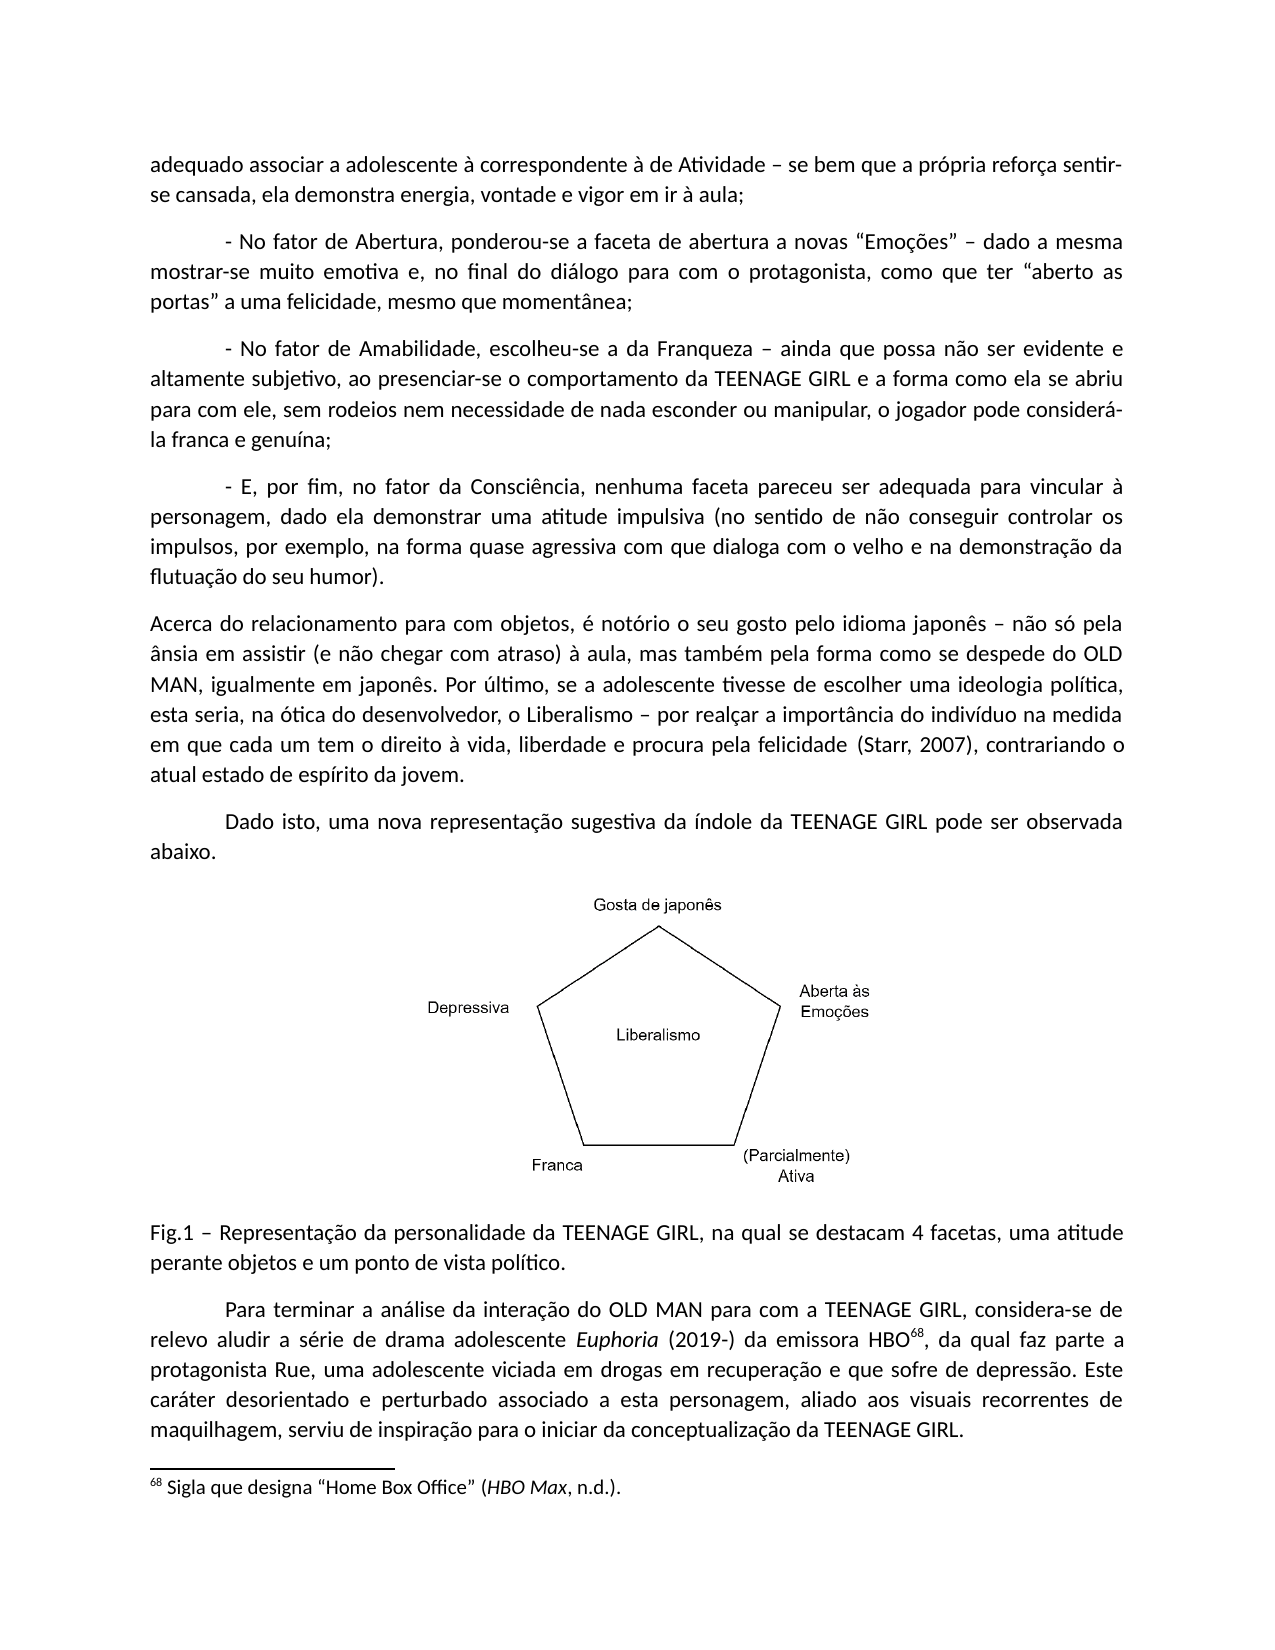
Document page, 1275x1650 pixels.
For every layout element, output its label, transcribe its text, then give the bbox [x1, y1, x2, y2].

text Dado isto, uma nova representação sugestiva da índole da TEENAGE GIRL pode ser observada abaixo. [150, 807, 1125, 866]
text Para terminar a análise da interação do OLD MAN para com a TEENAGE GIRL, considera-se de relevo aludir a série de drama adolescente Euphoria (2019-) da emissora HBO, da qual faz parte a protagonista Rue, uma adolescente viciada em drogas em recuperação e que sofre de depressão. Este caráter desorientado e perturbado associado a esta personagem, aliado aos visuais recorrentes de maquilhagem, serviu de inspiração para o iniciar da conceptualização da TEENAGE GIRL. [150, 1295, 1125, 1443]
text - No fator de Abertura, ponderou-se a faceta de abertura a novas “Emoções” – dado a mesma mostrar-se muito emotiva e, no final do diálogo para com o protagonista, como que ter “aberto as portas” a uma felicidade, mesmo que momentânea; [150, 227, 1125, 316]
text Fig.1 – Representação da personalidade da TEENAGE GIRL, na qual se destacam 4 facetas, uma atitude perante objetos e um ponto de vista político. [150, 1218, 1125, 1276]
text Acerca do relacionamento para com objetos, é notório o seu gosto pelo idioma japonês – não só pela ânsia em assistir (e não chegar com atraso) à aula, mas também pela forma como se despede do OLD MAN, igualmente em japonês. Por último, se a adolescente tivesse de escolher uma ideologia política, esta seria, na ótica do desenvolvedor, o Liberalismo – por realçar a importância do indivíduo na medida em que cada um tem o direito à vida, liberdade e procura pela felicidade (Starr, 2007), contrariando o atual estado de espírito da jovem. [150, 609, 1125, 788]
text - E, por fim, no fator da Consciência, nenhuma faceta pareceu ser adequada para vincular à personagem, dado ela demonstrar uma atitude impulsiva (no sentido de não conseguir controlar os impulsos, por exemplo, na forma quase agressiva com que dialoga com o velho e na demonstração da flutuação do seu humor). [150, 472, 1125, 591]
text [150, 150, 1125, 208]
picture [386, 884, 889, 1199]
text - No fator de Amabilidade, escolheu-se a da Franqueza – ainda que possa não ser evidente e altamente subjetivo, ao presenciar-se o comportamento da TEENAGE GIRL e a forma como ela se abriu para com ele, sem rodeios nem necessidade de nada esconder ou manipular, o jogador pode considerá-la franca e genuína; [150, 334, 1125, 453]
